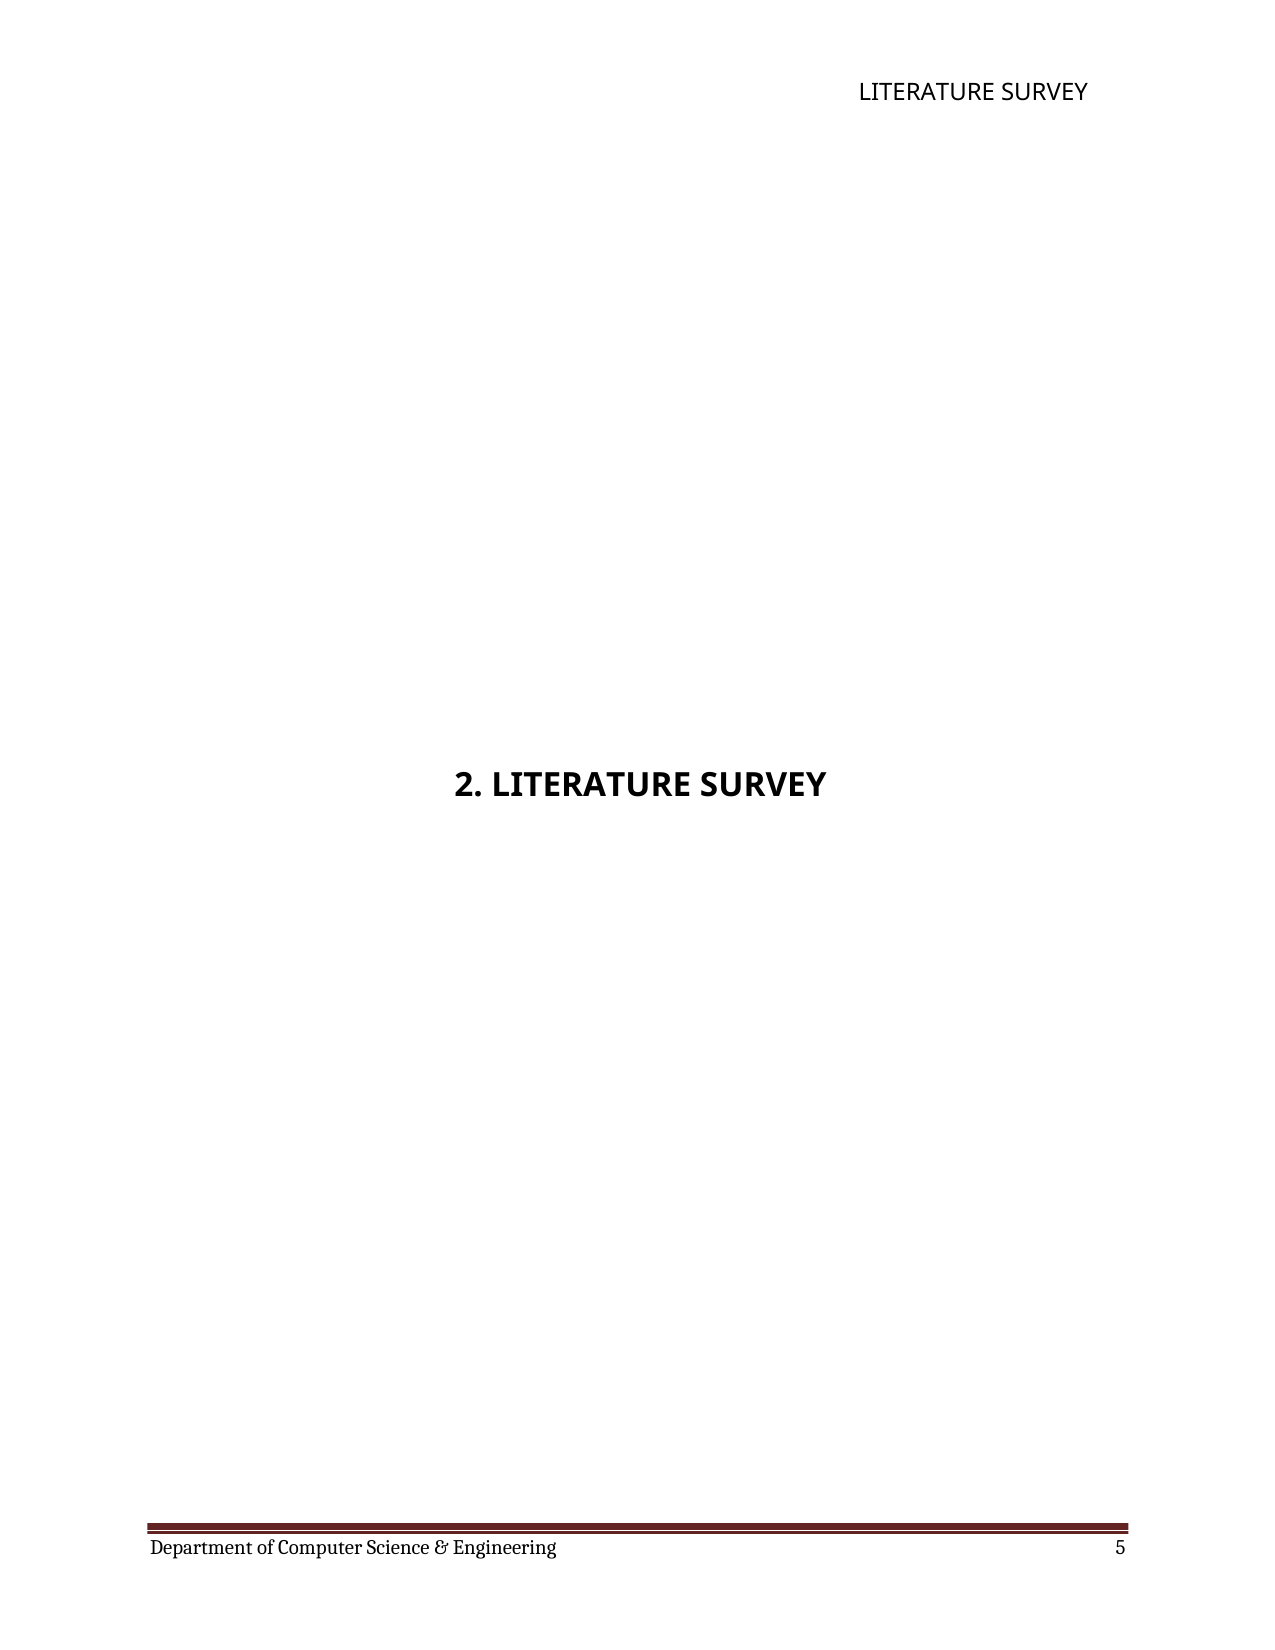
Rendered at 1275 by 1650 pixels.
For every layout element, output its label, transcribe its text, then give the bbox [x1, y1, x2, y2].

picture [147, 1523, 1129, 1530]
text 2. LITERATURE SURVEY [454, 761, 1125, 807]
text LITERATURE SURVEY [858, 75, 1125, 107]
table_header Department of Computer Science & Engineering [150, 1535, 844, 1559]
table_header 5 [844, 1535, 1125, 1559]
